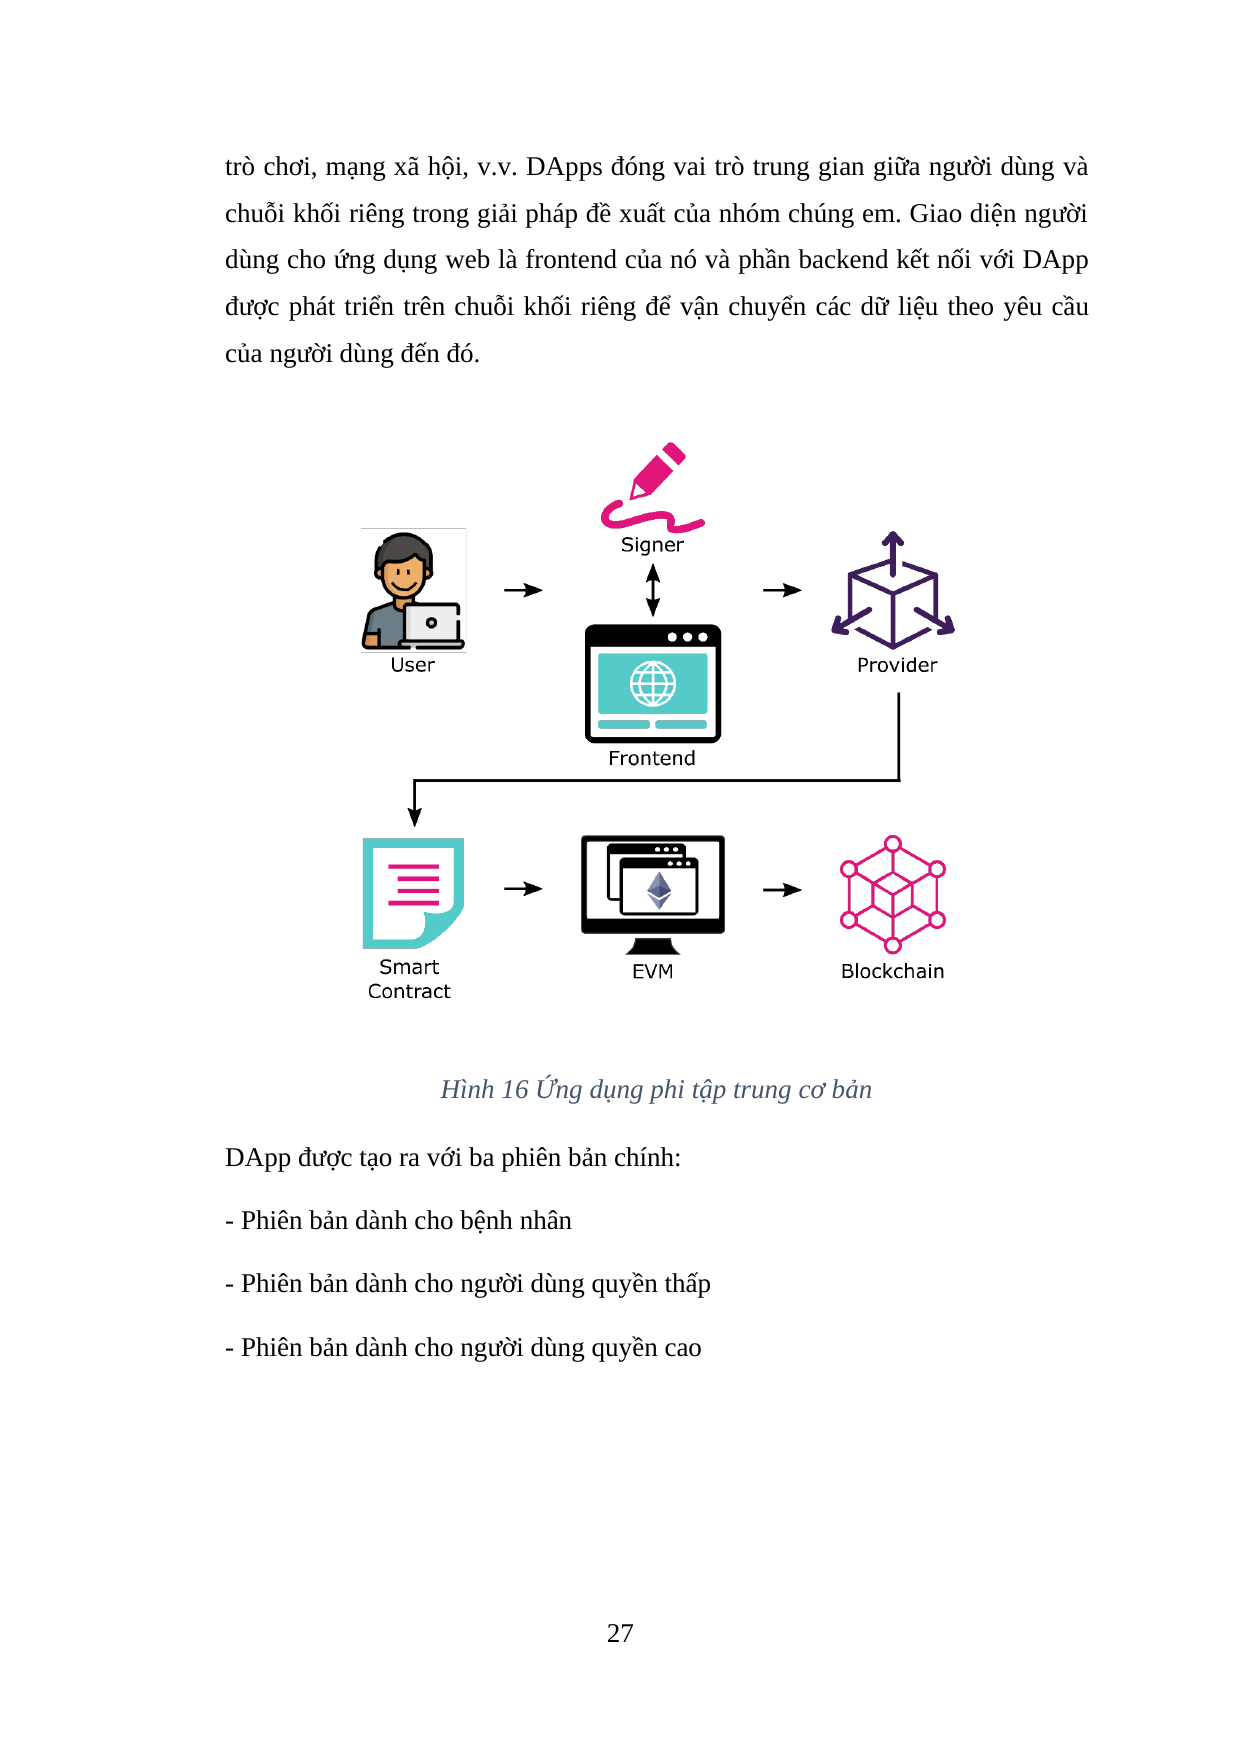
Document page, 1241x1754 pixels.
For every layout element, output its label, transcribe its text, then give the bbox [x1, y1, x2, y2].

text DApp được tạo ra với ba phiên bản chính: [225, 1141, 1090, 1172]
text - Phiên bản dành cho người dùng quyền cao [225, 1331, 1090, 1362]
text - Phiên bản dành cho người dùng quyền thấp [225, 1267, 1090, 1298]
picture [234, 400, 1081, 1041]
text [225, 150, 1090, 368]
text - Phiên bản dành cho bệnh nhân [225, 1204, 1090, 1235]
